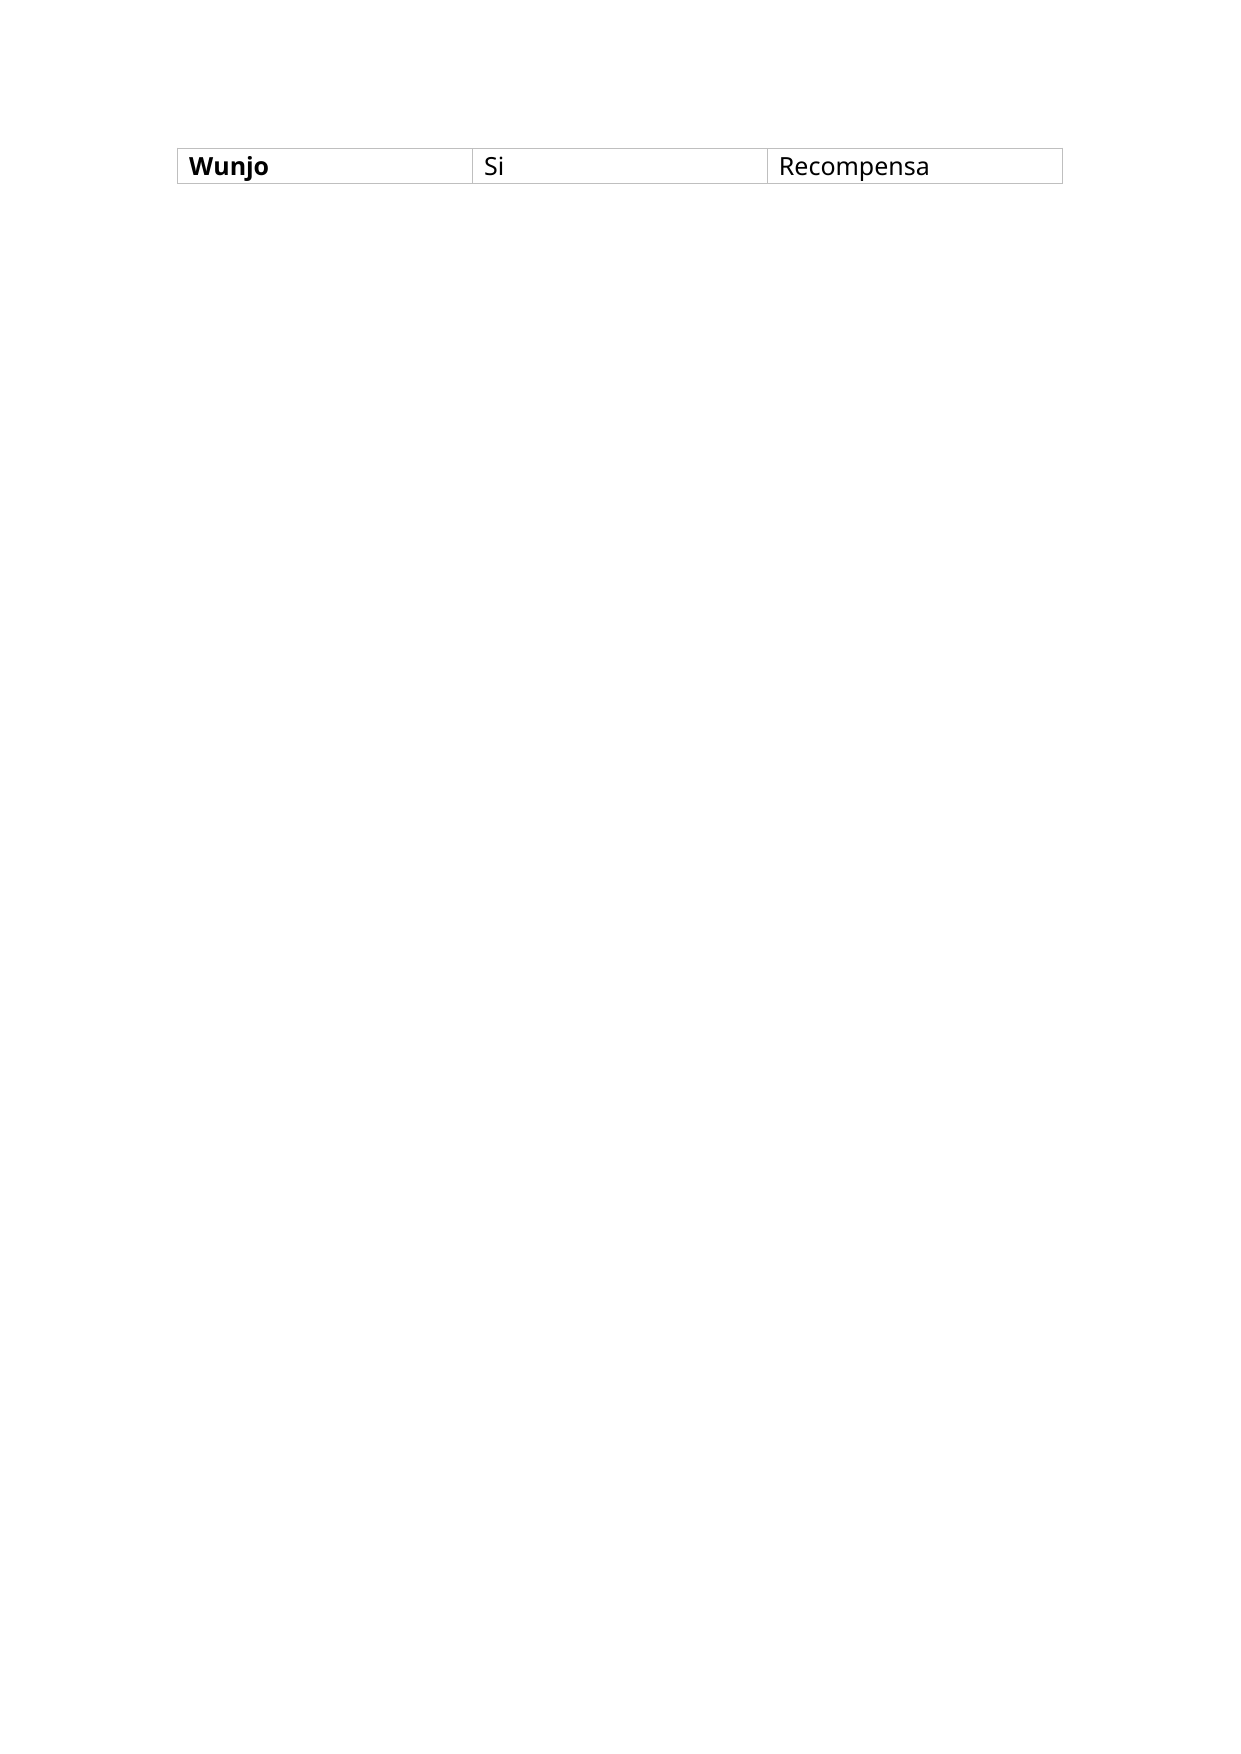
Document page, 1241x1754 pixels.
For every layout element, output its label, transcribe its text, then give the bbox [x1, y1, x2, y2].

table_cell Wunjo [178, 149, 472, 183]
table_cell Recompensa [768, 149, 1062, 183]
table_cell Si [473, 149, 767, 183]
